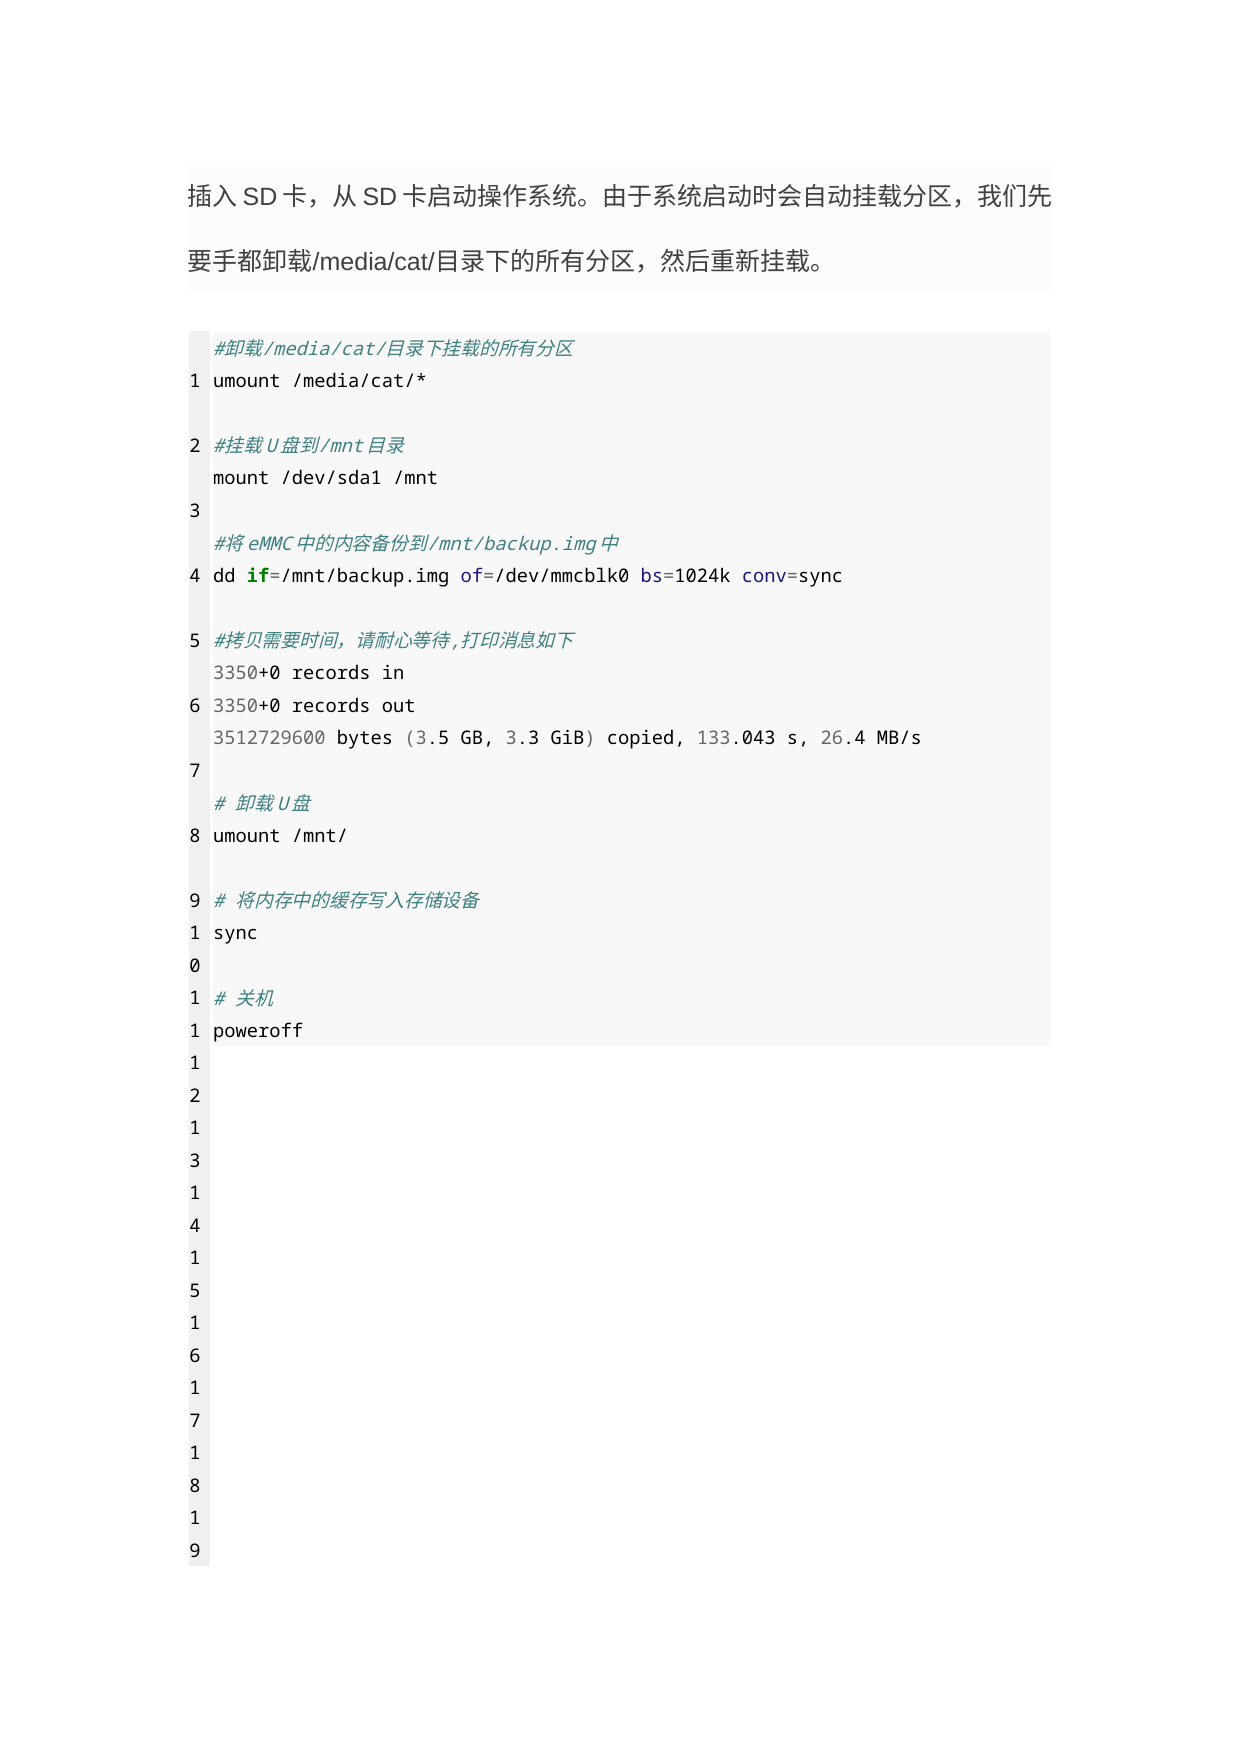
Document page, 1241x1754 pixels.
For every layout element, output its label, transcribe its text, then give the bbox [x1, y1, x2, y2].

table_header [211, 330, 1053, 1568]
text 插入SD卡，从SD卡启动操作系统。由于系统启动时会自动挂载分区，我们先要手都卸载/media/cat/目录下的所有分区，然后重新挂载。 [187, 162, 1053, 292]
